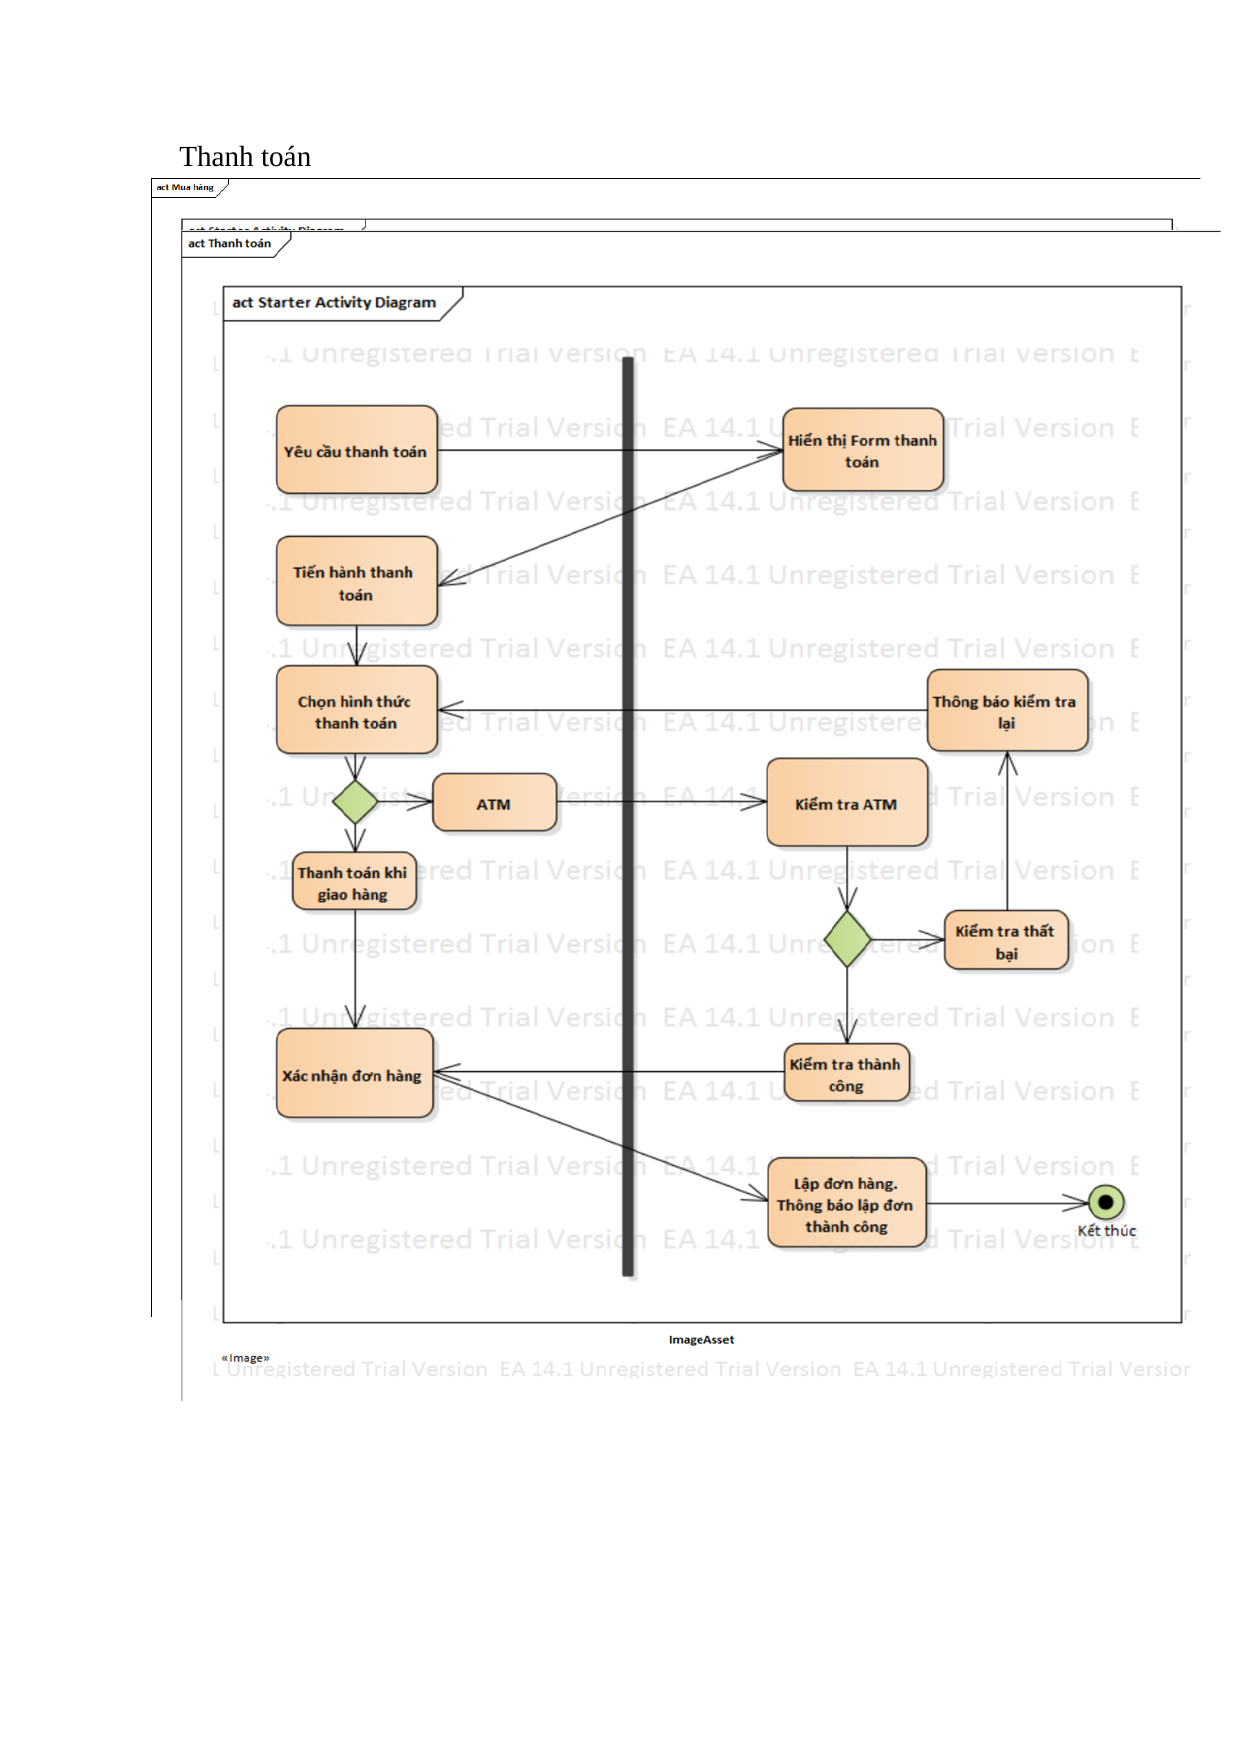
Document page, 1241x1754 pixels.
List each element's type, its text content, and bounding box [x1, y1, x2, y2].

picture [150, 177, 1220, 1399]
list Thanh toán [179, 139, 1236, 173]
